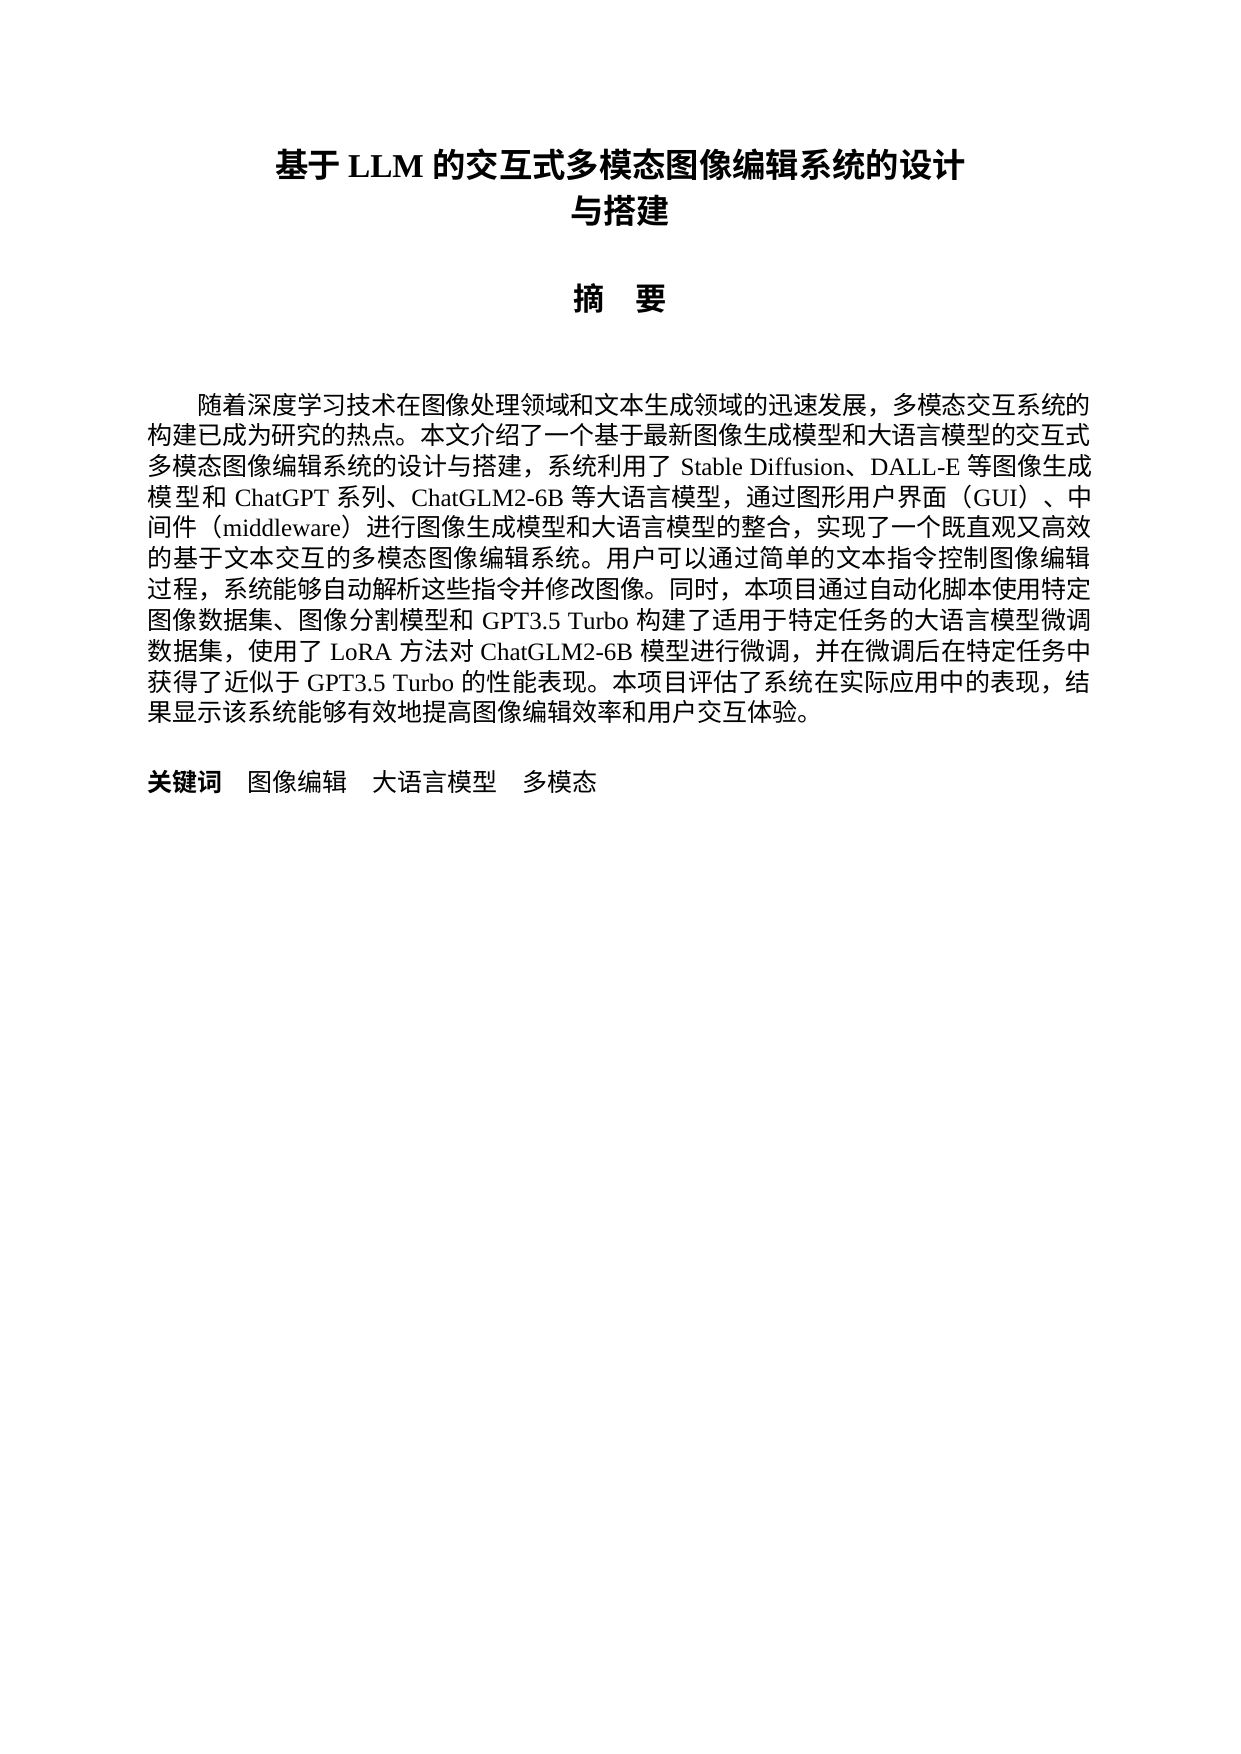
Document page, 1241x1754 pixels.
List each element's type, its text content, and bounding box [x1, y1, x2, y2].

subtitle 基于 LLM 的交互式多模态图像编辑系统的设计与搭建 [274, 141, 967, 233]
text 摘 要 [94, 274, 1147, 319]
text 随着深度学习技术在图像处理领域和文本生成领域的迅速发展，多模态交互系统的构建已成为研究的热点。本文介绍了一个基于最新图像生成模型和大语言模型的交互式多模态图像编辑系统的设计与搭建，系统利用了 Stable Diffusion、DALL-E 等图像生成模型和ChatGPT 系列、ChatGLM2-6B 等大语言模型，通过图形用户界面（GUI）、中间件（middleware）进行图像生成模型和大语言模型的整合，实现了一个既直观又高效的基于文本交互的多模态图像编辑系统。用户可以通过简单的文本指令控制图像编辑过程，系统能够自动解析这些指令并修改图像。同时，本项目通过自动化脚本使用特定图像数据集、图像分割模型和 GPT3.5 Turbo 构建了适用于特定任务的大语言模型微调数据集，使用了 LoRA 方法对 ChatGLM2-6B 模型进行微调，并在微调后在特定任务中获得了近似于 GPT3.5 Turbo 的性能表现。本项目评估了系统在实际应用中的表现，结果显示该系统能够有效地提高图像编辑效率和用户交互体验。 [148, 390, 1093, 729]
text 关键词 图像编辑 大语言模型 多模态 [148, 762, 1194, 798]
